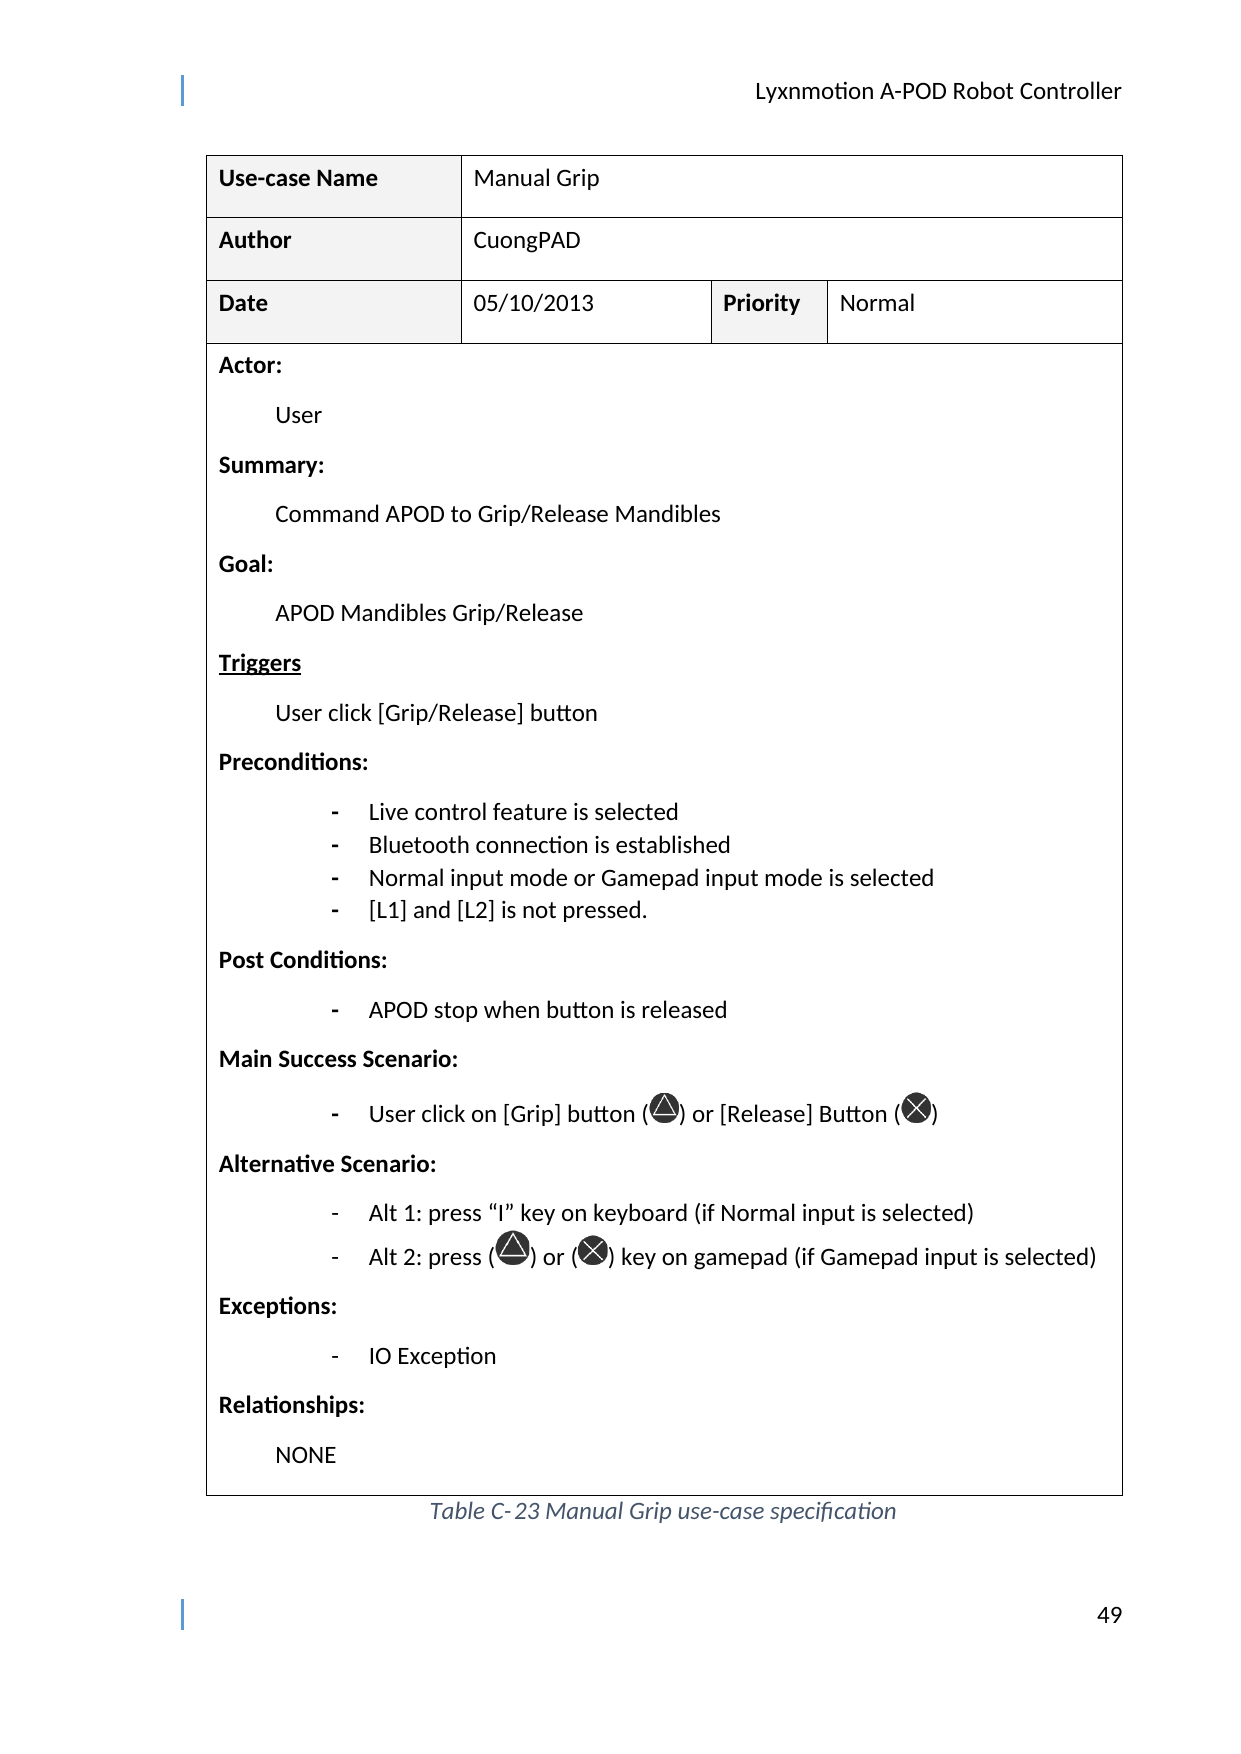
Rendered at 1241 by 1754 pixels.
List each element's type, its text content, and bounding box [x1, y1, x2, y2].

picture [901, 1092, 931, 1123]
table_cell Priority [712, 281, 827, 342]
table_cell CuongPAD [462, 218, 1122, 280]
picture [649, 1093, 679, 1123]
table_cell Manual Grip [462, 156, 1122, 217]
text Table C-15 Manual Grip use-case specification [207, 1496, 1122, 1526]
table_cell Actor: User Summary: Command APOD to Grip/Release Mandibles Goal: APOD Mandibles Grip/Release Triggers User click [Grip/Release] button Preconditions: Live control feature is selected Bluetooth connection is established Normal input mode or Gamepad input mode is selected [L1] and [L2] is not pressed. Post Conditions: APOD stop when button is released Main Success Scenario: User click on [Grip] button () or [Release] Button () Alternative Scenario: Alt 1: press “I” key on keyboard (if Normal input is selected) Alt 2: press () or () key on gamepad (if Gamepad input is selected) Exceptions: IO Exception Relationships: NONE [207, 344, 1122, 1494]
table_cell 05/10/2013 [462, 281, 711, 342]
table_cell Normal [828, 281, 1122, 342]
picture [577, 1235, 608, 1265]
table_cell Use-case Name [207, 156, 461, 217]
table_cell Author [207, 218, 461, 280]
table_cell Date [207, 281, 461, 342]
picture [495, 1230, 530, 1265]
